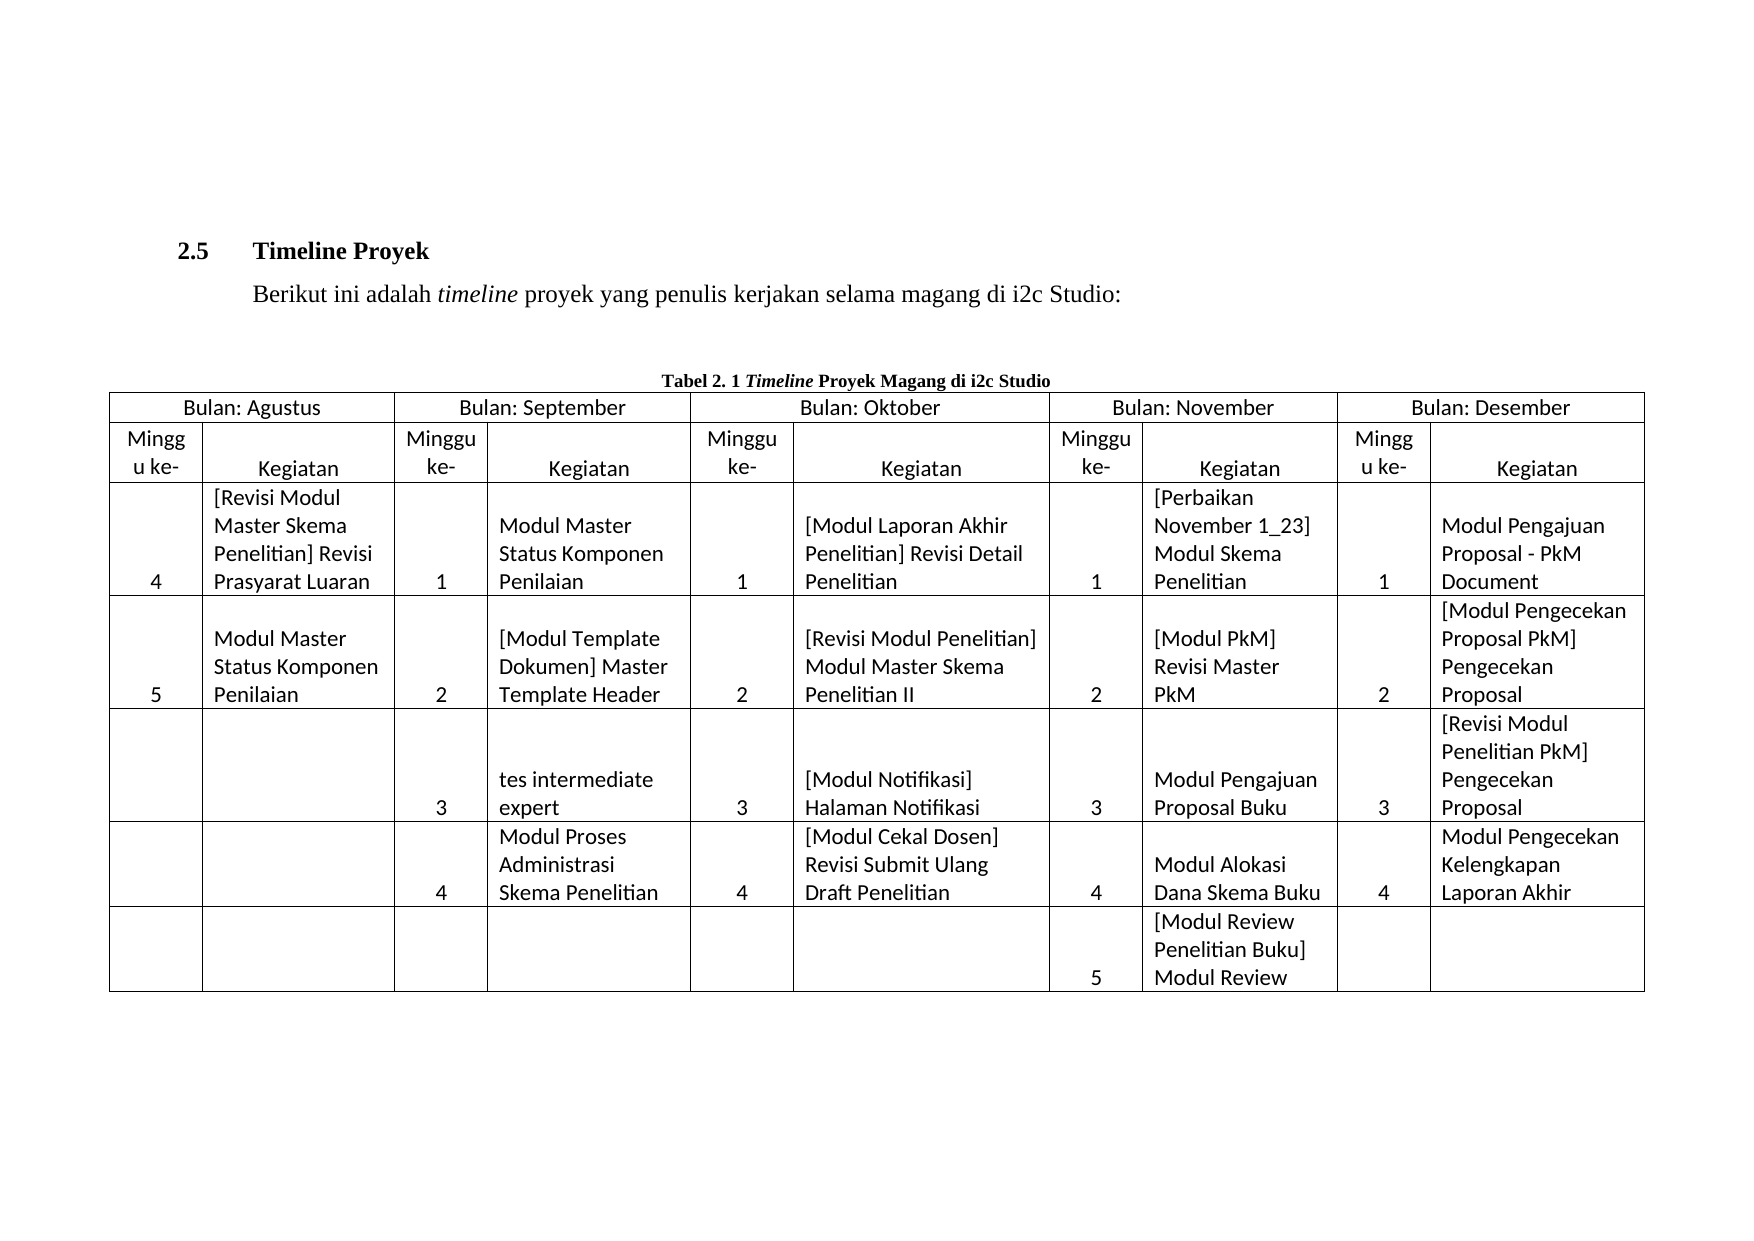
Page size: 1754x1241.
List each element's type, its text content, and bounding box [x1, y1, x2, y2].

table_cell [110, 822, 202, 906]
table_header Bulan: November [1050, 393, 1337, 422]
table_cell Kegiatan [203, 423, 394, 482]
table_cell 1 [1050, 483, 1142, 595]
table_cell [Modul Notifikasi] Halaman Notifikasi [794, 709, 1049, 821]
table_cell [Modul Review Penelitian Buku] Modul Review [1143, 907, 1337, 991]
table_header Bulan: September [395, 393, 690, 422]
table_cell 2 [691, 596, 793, 708]
table_cell Minggu ke- [1050, 423, 1142, 482]
table_cell Modul Alokasi Dana Skema Buku [1143, 822, 1337, 906]
table_cell 5 [110, 596, 202, 708]
table_cell 4 [395, 822, 487, 906]
table_cell [Modul Template Dokumen] Master Template Header [488, 596, 690, 708]
table_cell 2 [395, 596, 487, 708]
table_header Bulan: Oktober [691, 393, 1049, 422]
table_cell [203, 822, 394, 906]
table_cell [Revisi Modul Penelitian PkM] Pengecekan Proposal [1431, 709, 1644, 821]
table_cell Modul Pengajuan Proposal - PkM Document [1431, 483, 1644, 595]
table_cell [794, 907, 1049, 991]
table_cell [203, 907, 394, 991]
table_cell [1431, 907, 1644, 991]
table_cell Modul Master Status Komponen Penilaian [488, 483, 690, 595]
table_cell [1338, 907, 1430, 991]
table_cell Minggu ke- [1338, 423, 1430, 482]
table_cell [203, 709, 394, 821]
table_cell [488, 907, 690, 991]
table_cell Modul Pengecekan Kelengkapan Laporan Akhir [1431, 822, 1644, 906]
table_cell 1 [395, 483, 487, 595]
table_cell 2 [1050, 596, 1142, 708]
table_cell 5 [1050, 907, 1142, 991]
table_cell 1 [1338, 483, 1430, 595]
table_cell Kegiatan [1431, 423, 1644, 482]
table_cell Kegiatan [488, 423, 690, 482]
text Berikut ini adalah timeline proyek yang penulis kerjakan selama magang di i2c Studio: [252, 279, 1577, 308]
table_cell [Modul Laporan Akhir Penelitian] Revisi Detail Penelitian [794, 483, 1049, 595]
table_cell 3 [395, 709, 487, 821]
table_cell 3 [1050, 709, 1142, 821]
table_header Bulan: Agustus [110, 393, 394, 422]
table_cell [Modul Cekal Dosen] Revisi Submit Ulang Draft Penelitian [794, 822, 1049, 906]
table_cell Minggu ke- [395, 423, 487, 482]
table_cell [Modul PkM] Revisi Master PkM [1143, 596, 1337, 708]
table_cell 3 [691, 709, 793, 821]
table_cell [395, 907, 487, 991]
table_cell 4 [691, 822, 793, 906]
table_cell [691, 907, 793, 991]
table_cell [Modul Pengecekan Proposal PkM] Pengecekan Proposal [1431, 596, 1644, 708]
table_cell Modul Master Status Komponen Penilaian [203, 596, 394, 708]
table_cell Kegiatan [1143, 423, 1337, 482]
table_cell 4 [110, 483, 202, 595]
text Tabel 2. 1 Timeline Proyek Magang di i2c Studio [661, 370, 1051, 392]
table_cell [Revisi Modul Penelitian] Modul Master Skema Penelitian II [794, 596, 1049, 708]
table_cell [110, 709, 202, 821]
table_header Bulan: Desember [1338, 393, 1644, 422]
table_cell Modul Pengajuan Proposal Buku [1143, 709, 1337, 821]
table_cell Minggu ke- [110, 423, 202, 482]
table_cell 4 [1338, 822, 1430, 906]
table_cell 3 [1338, 709, 1430, 821]
table_cell [Revisi Modul Master Skema Penelitian] Revisi Prasyarat Luaran [203, 483, 394, 595]
table_cell 4 [1050, 822, 1142, 906]
table_cell tes intermediate expert [488, 709, 690, 821]
table_cell Kegiatan [794, 423, 1049, 482]
table_cell Minggu ke- [691, 423, 793, 482]
table_cell [110, 907, 202, 991]
table_cell 1 [691, 483, 793, 595]
table_cell 2 [1338, 596, 1430, 708]
table_cell [Perbaikan November 1_23] Modul Skema Penelitian [1143, 483, 1337, 595]
table_cell Modul Proses Administrasi Skema Penelitian [488, 822, 690, 906]
subtitle Timeline Proyek [177, 236, 1577, 265]
